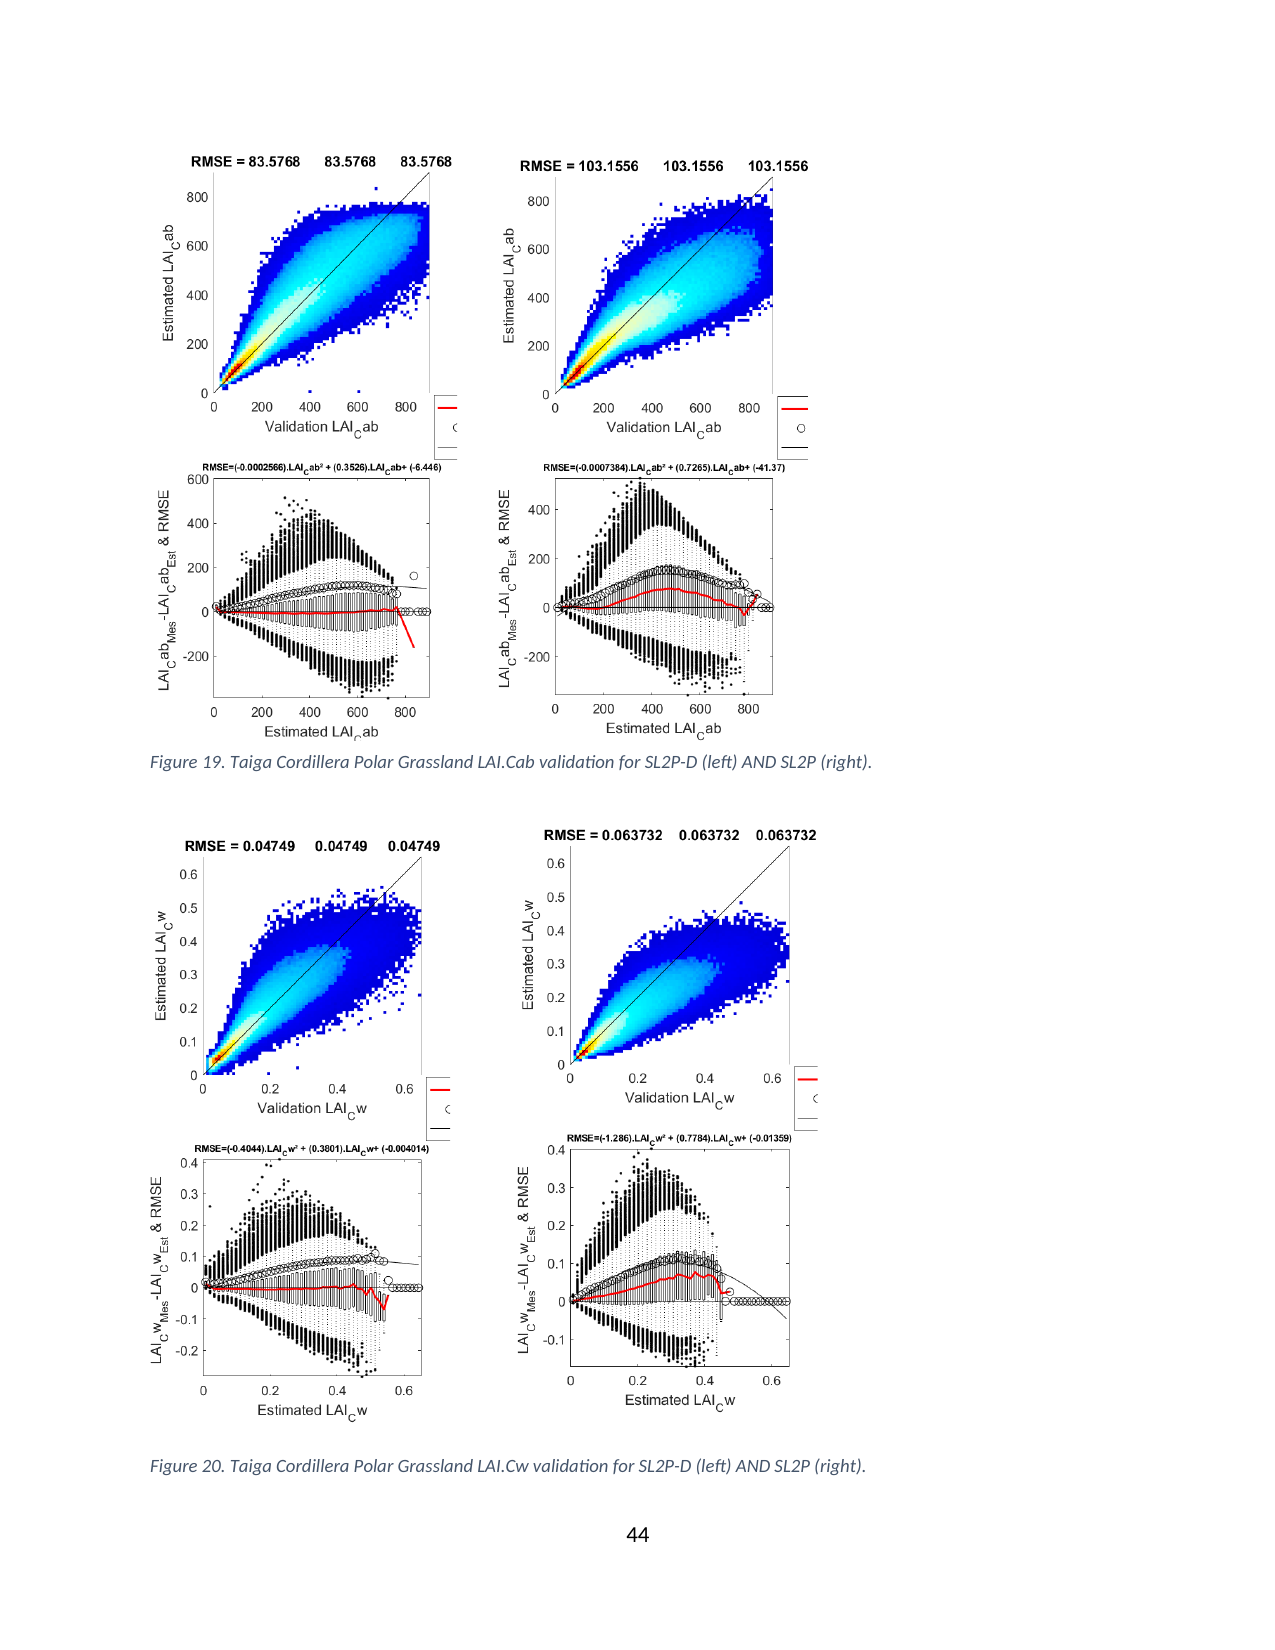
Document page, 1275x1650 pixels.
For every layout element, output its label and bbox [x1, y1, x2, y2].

picture [150, 834, 451, 1425]
picture [511, 825, 818, 1416]
picture [491, 150, 808, 741]
picture [150, 150, 458, 741]
